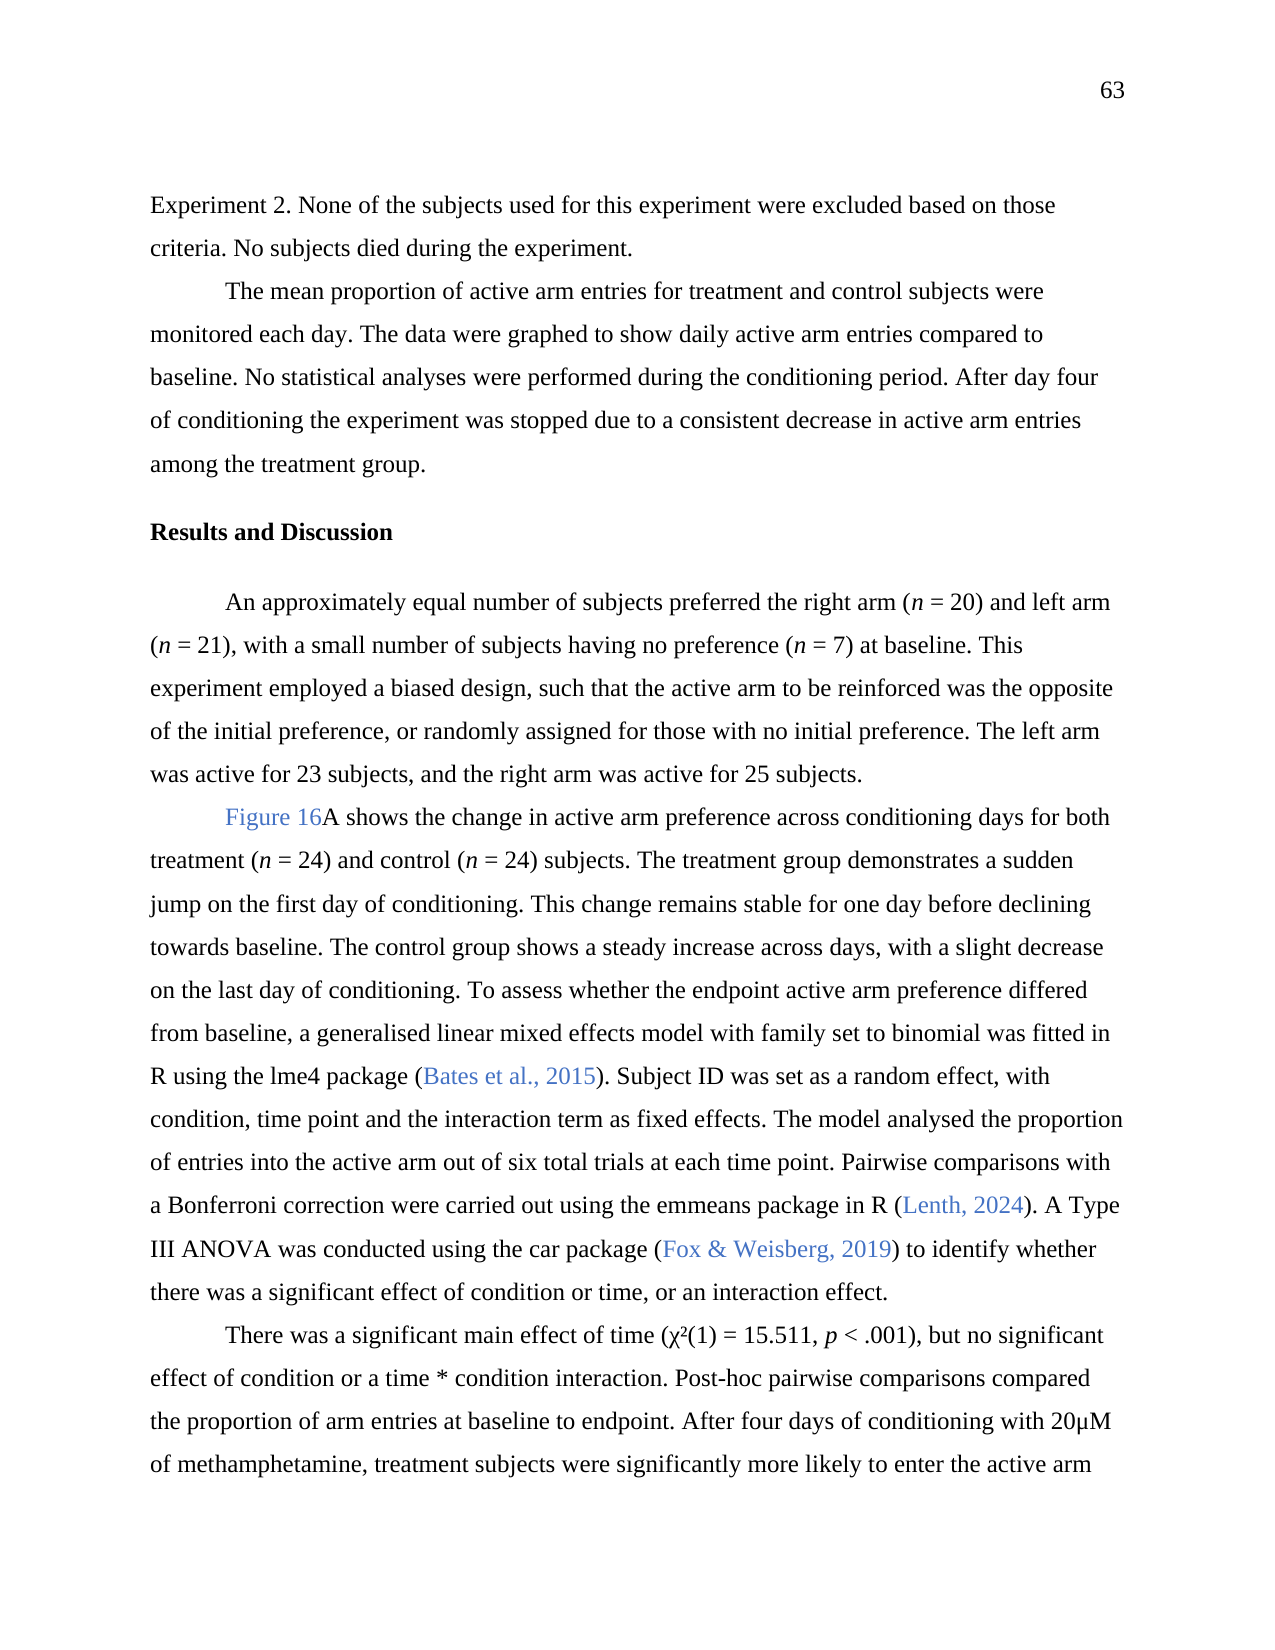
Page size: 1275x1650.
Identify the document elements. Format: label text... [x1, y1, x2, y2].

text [150, 190, 1125, 262]
text An approximately equal number of subjects preferred the right arm (n = 20) and left arm (n = 21), with a small number of subjects having no preference (n = 7) at baseline. This experiment employed a biased design, such that the active arm to be reinforced was the opposite of the initial preference, or randomly assigned for those with no initial preference. The left arm was active for 23 subjects, and the right arm was active for 25 subjects. [150, 587, 1125, 788]
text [150, 1320, 1125, 1478]
text Figure 16A shows the change in active arm preference across conditioning days for both treatment (n = 24) and control (n = 24) subjects. The treatment group demonstrates a sudden jump on the first day of conditioning. This change remains stable for one day before declining towards baseline. The control group shows a steady increase across days, with a slight decrease on the last day of conditioning. To assess whether the endpoint active arm preference differed from baseline, a generalised linear mixed effects model with family set to binomial was fitted in R using the lme4 package (Bates et al., 2015). Subject ID was set as a random effect, with condition, time point and the interaction term as fixed effects. The model analysed the proportion of entries into the active arm out of six total trials at each time point. Pairwise comparisons with a Bonferroni correction were carried out using the emmeans package in R (Lenth, 2024). A Type III ANOVA was conducted using the car package (Fox & Weisberg, 2019) to identify whether there was a significant effect of condition or time, or an interaction effect. [150, 802, 1125, 1306]
subtitle Results and Discussion [150, 517, 1125, 546]
text The mean proportion of active arm entries for treatment and control subjects were monitored each day. The data were graphed to show daily active arm entries compared to baseline. No statistical analyses were performed during the conditioning period. After day four of conditioning the experiment was stopped due to a consistent decrease in active arm entries among the treatment group. [150, 276, 1125, 477]
